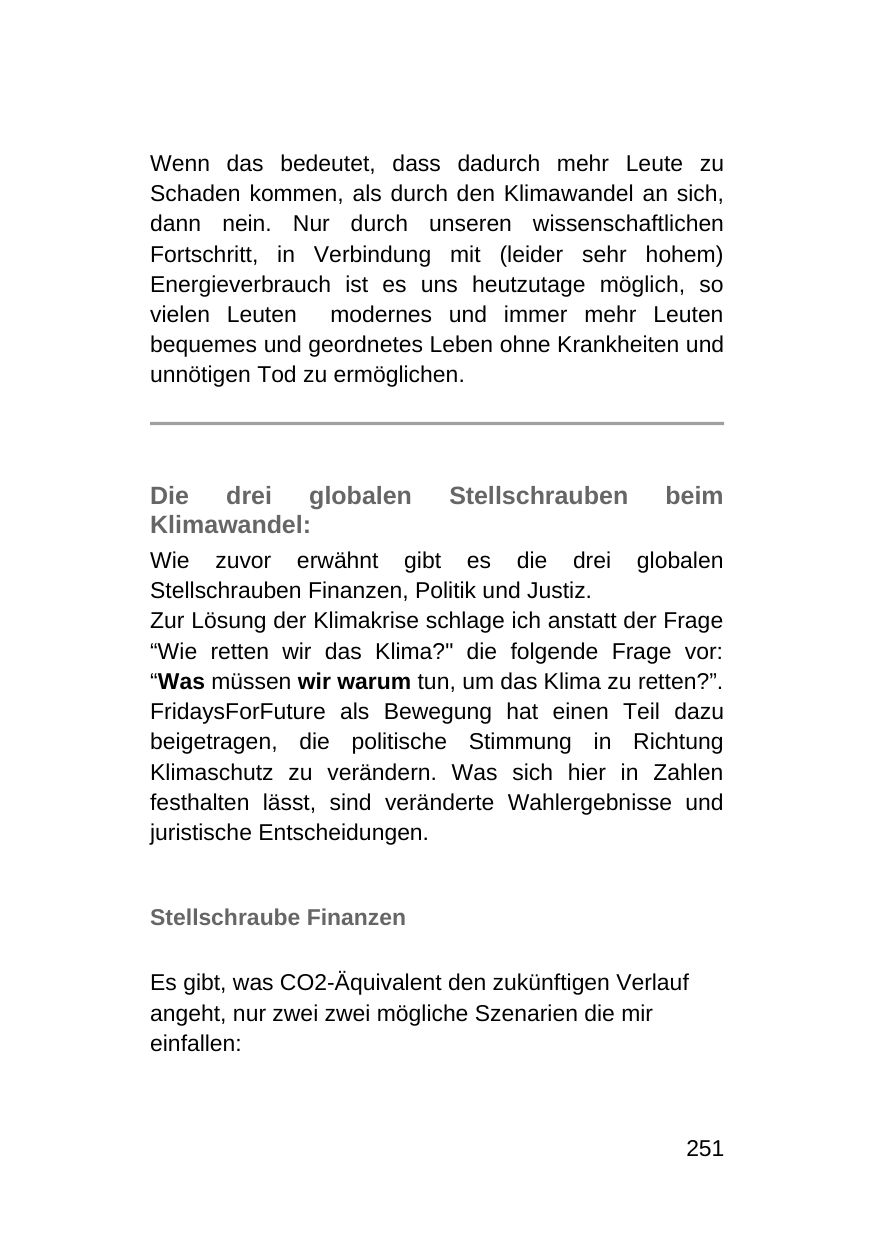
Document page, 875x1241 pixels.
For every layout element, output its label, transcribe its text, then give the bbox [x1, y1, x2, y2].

text Wie zuvor erwähnt gibt es die drei globalen Stellschrauben Finanzen, Politik und Justiz. [150, 547, 724, 604]
text FridaysForFuture als Bewegung hat einen Teil dazu beigetragen, die politische Stimmung in Richtung Klimaschutz zu verändern. Was sich hier in Zahlen festhalten lässt, sind veränderte Wahlergebnisse und juristische Entscheidungen. [150, 698, 724, 845]
subtitle Stellschraube Finanzen [150, 904, 724, 931]
subtitle Die drei globalen Stellschrauben beim Klimawandel: [150, 481, 724, 539]
text Es gibt, was CO2-Äquivalent den zukünftigen Verlauf angeht, nur zwei zwei mögliche Szenarien die mir einfallen: [150, 939, 724, 1056]
text Wenn das bedeutet, dass dadurch mehr Leute zu Schaden kommen, als durch den Klimawandel an sich, dann nein. Nur durch unseren wissenschaftlichen Fortschritt, in Verbindung mit (leider sehr hohem) Energieverbrauch ist es uns heutzutage möglich, so vielen Leuten modernes und immer mehr Leuten bequemes und geordnetes Leben ohne Krankheiten und unnötigen Tod zu ermöglichen. [150, 150, 724, 388]
text Zur Lösung der Klimakrise schlage ich anstatt der Frage “Wie retten wir das Klima?" die folgende Frage vor: “Was müssen wir warum tun, um das Klima zu retten?”. [150, 607, 724, 694]
